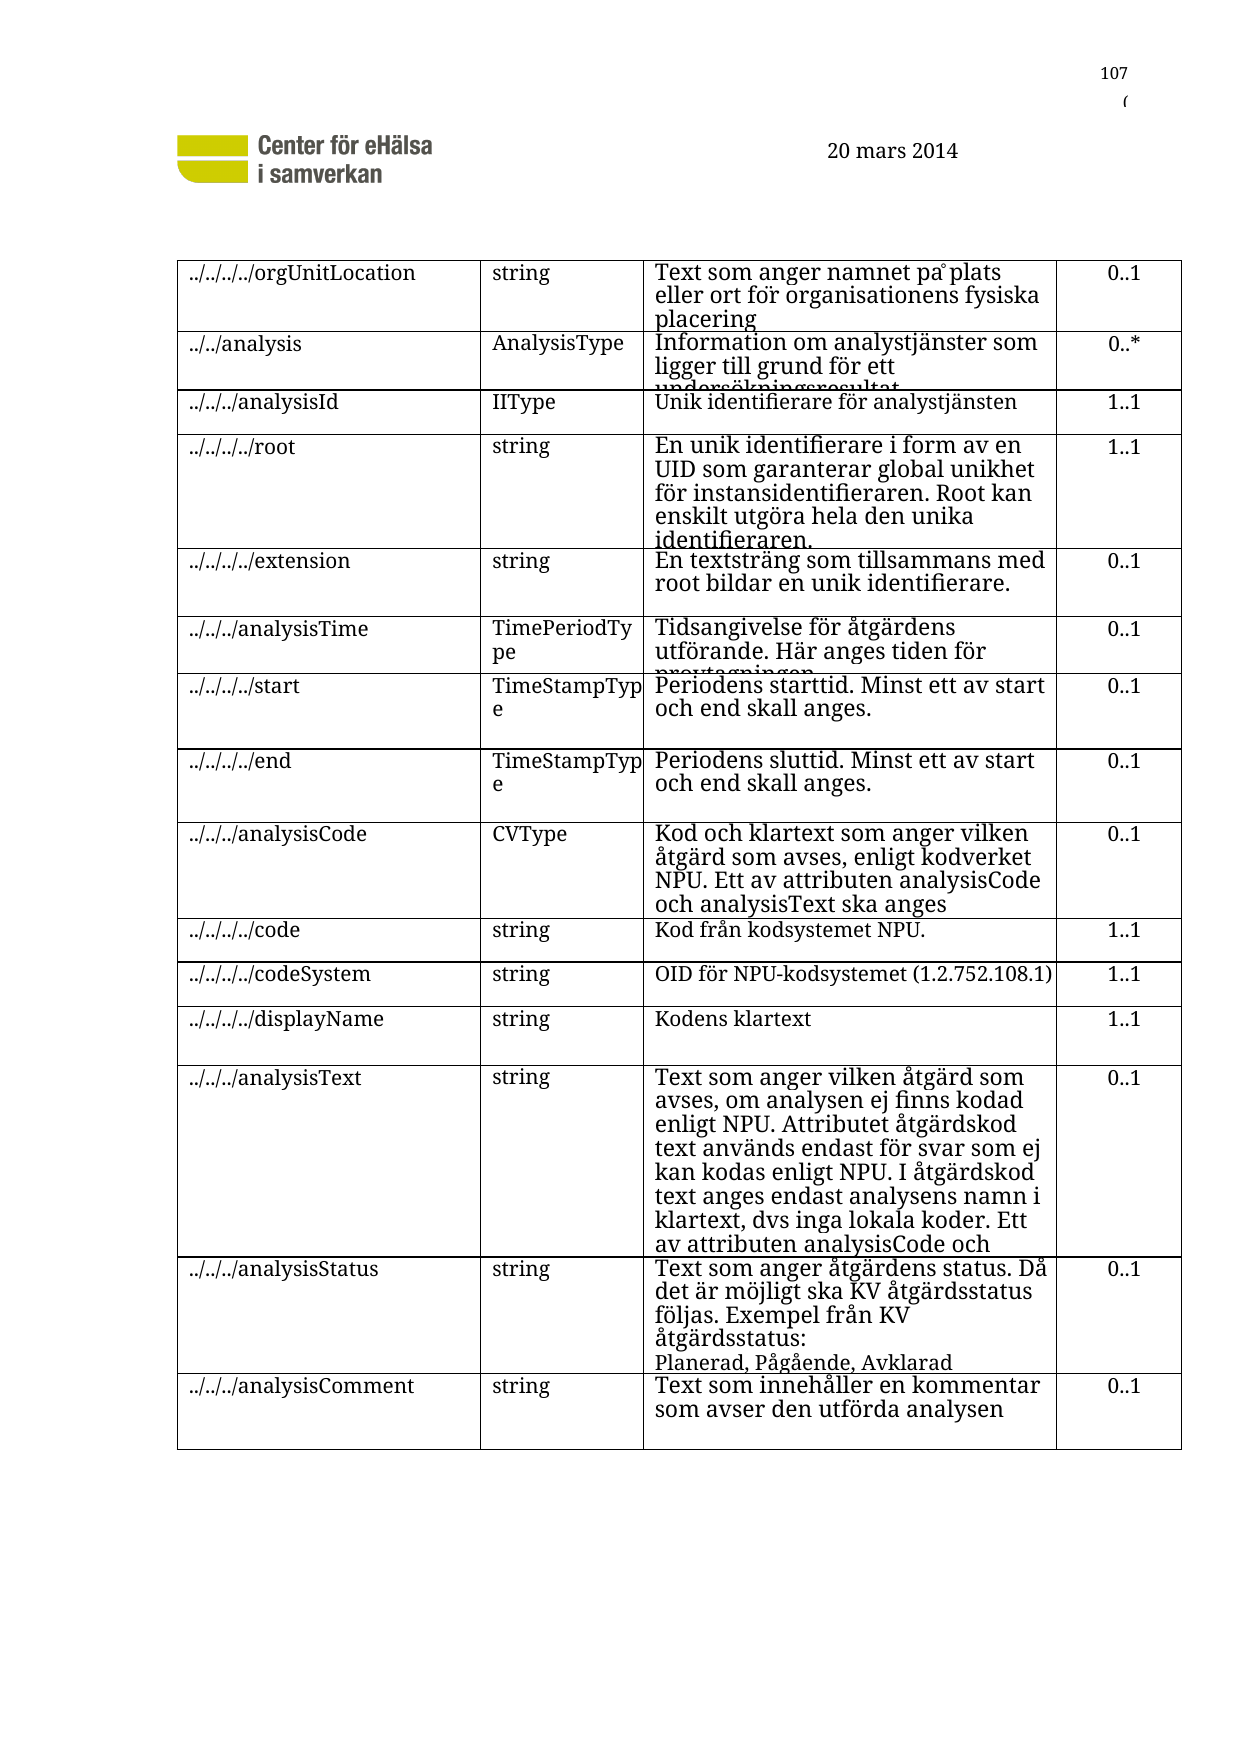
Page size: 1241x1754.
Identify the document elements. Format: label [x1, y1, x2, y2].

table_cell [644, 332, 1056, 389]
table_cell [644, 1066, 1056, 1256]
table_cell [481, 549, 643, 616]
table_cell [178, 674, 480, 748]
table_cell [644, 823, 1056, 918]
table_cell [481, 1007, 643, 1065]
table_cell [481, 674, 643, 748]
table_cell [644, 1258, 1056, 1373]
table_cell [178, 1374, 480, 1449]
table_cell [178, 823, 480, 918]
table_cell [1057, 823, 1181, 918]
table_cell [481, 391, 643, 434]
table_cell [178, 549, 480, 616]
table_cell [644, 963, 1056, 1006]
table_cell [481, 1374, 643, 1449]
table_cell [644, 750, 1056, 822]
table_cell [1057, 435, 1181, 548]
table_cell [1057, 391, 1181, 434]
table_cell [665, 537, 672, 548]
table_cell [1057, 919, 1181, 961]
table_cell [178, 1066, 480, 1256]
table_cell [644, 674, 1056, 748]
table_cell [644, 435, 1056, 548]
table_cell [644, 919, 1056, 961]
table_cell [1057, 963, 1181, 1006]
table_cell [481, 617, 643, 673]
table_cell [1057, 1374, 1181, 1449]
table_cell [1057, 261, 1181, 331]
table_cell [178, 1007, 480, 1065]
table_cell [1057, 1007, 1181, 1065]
picture [177, 135, 432, 183]
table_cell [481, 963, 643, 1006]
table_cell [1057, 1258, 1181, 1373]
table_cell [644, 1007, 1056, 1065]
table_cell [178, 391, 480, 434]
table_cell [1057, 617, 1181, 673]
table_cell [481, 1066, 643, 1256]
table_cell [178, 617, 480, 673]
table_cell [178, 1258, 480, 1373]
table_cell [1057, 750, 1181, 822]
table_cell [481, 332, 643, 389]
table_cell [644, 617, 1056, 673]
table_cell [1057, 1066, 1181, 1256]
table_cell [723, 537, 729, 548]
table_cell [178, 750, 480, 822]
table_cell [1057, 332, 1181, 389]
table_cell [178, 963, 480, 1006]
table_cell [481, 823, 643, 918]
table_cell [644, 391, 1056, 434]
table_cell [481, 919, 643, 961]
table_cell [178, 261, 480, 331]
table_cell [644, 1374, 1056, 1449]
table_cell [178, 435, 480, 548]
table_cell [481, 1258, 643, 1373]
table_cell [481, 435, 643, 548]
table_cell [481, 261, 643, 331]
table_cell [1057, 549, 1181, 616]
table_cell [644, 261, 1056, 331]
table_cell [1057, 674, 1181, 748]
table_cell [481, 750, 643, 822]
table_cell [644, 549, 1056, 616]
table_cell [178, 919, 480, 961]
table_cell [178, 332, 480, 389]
